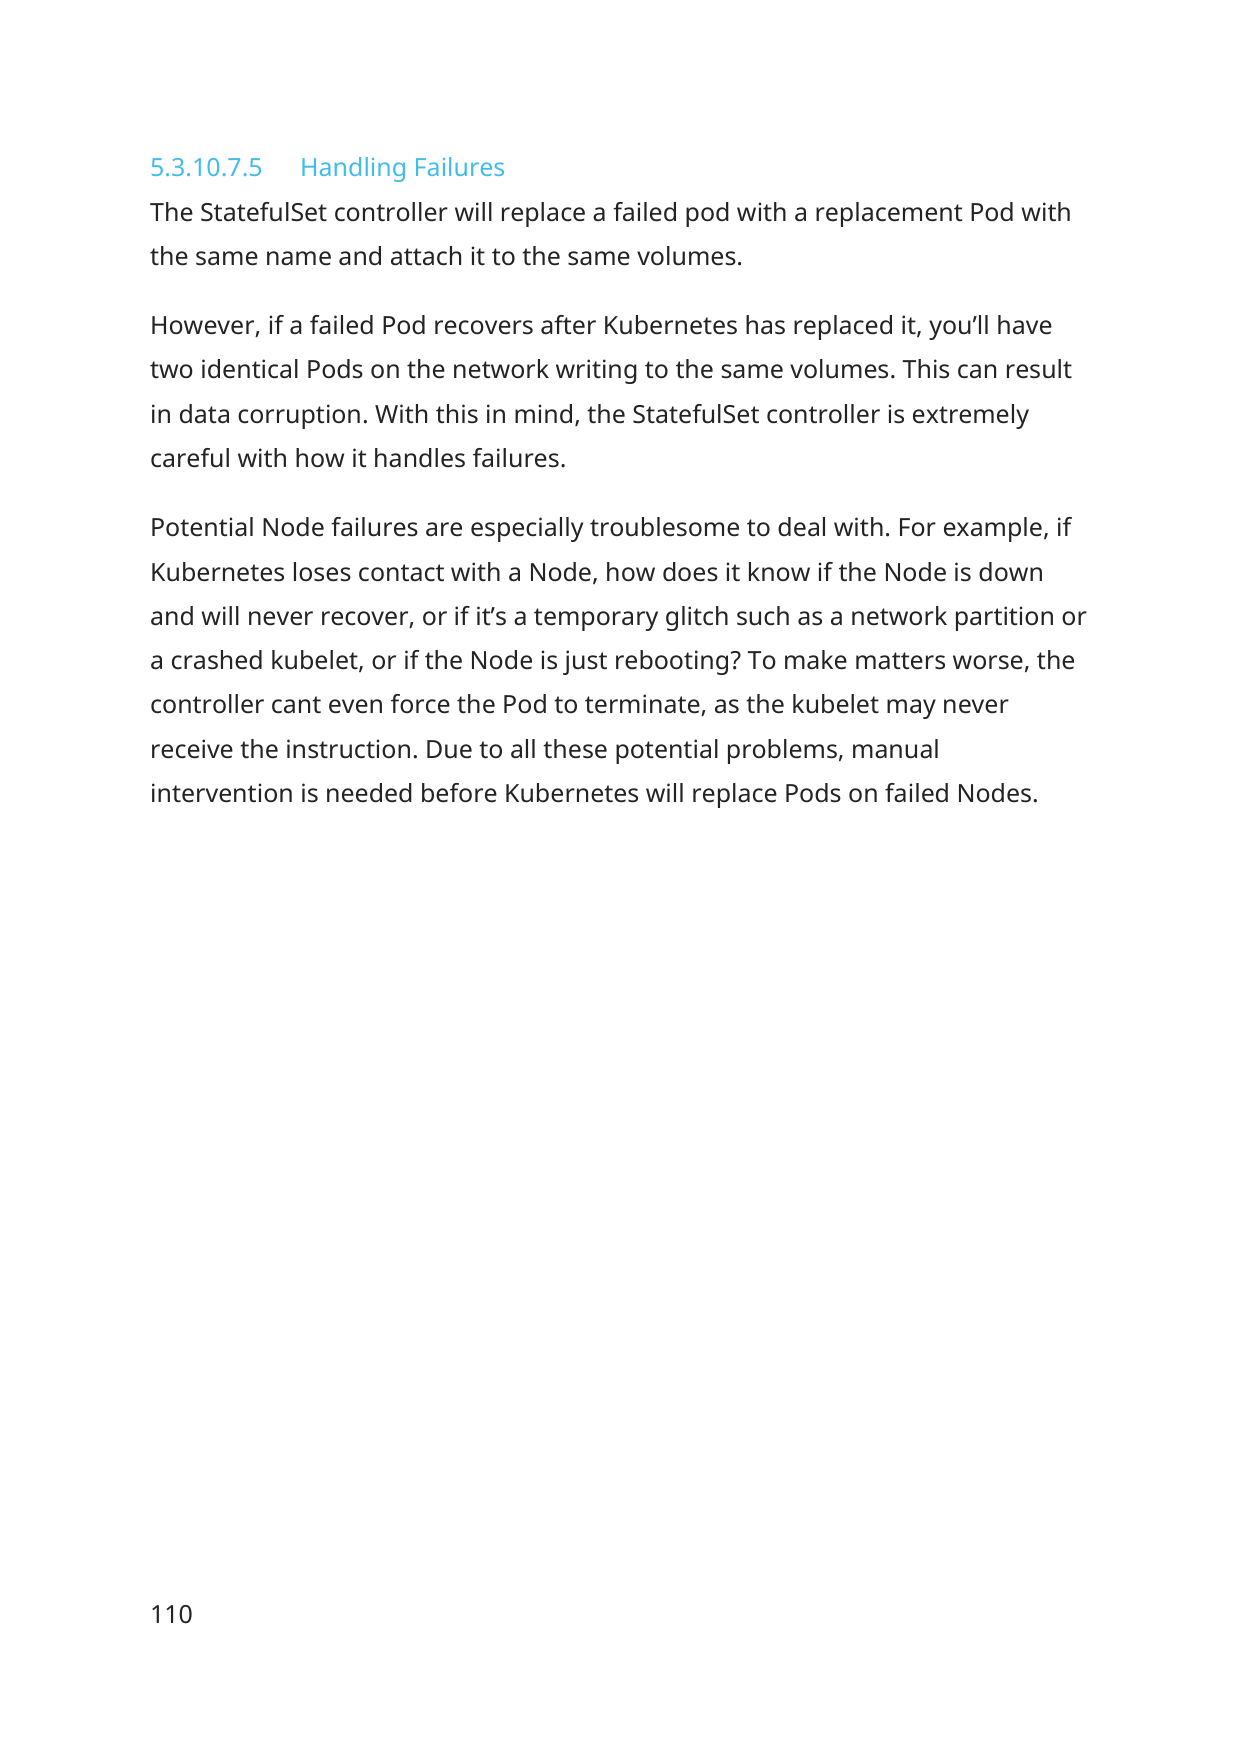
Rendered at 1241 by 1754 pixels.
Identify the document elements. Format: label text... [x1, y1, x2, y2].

text Potential Node failures are especially troublesome to deal with. For example, if Kubernetes loses contact with a Node, how does it know if the Node is down and will never recover, or if it’s a temporary glitch such as a network partition or a crashed kubelet, or if the Node is just rebooting? To make matters worse, the controller cant even force the Pod to terminate, as the kubelet may never receive the instruction. Due to all these potential problems, manual intervention is needed before Kubernetes will replace Pods on failed Nodes. [150, 510, 1090, 809]
text The StatefulSet controller will replace a failed pod with a replacement Pod with the same name and attach it to the same volumes. [150, 194, 1090, 273]
subtitle Handling Failures [150, 150, 1090, 184]
text However, if a failed Pod recovers after Kubernetes has replaced it, you’ll have two identical Pods on the network writing to the same volumes. This can result in data corruption. With this in mind, the StatefulSet controller is extremely careful with how it handles failures. [150, 308, 1090, 475]
